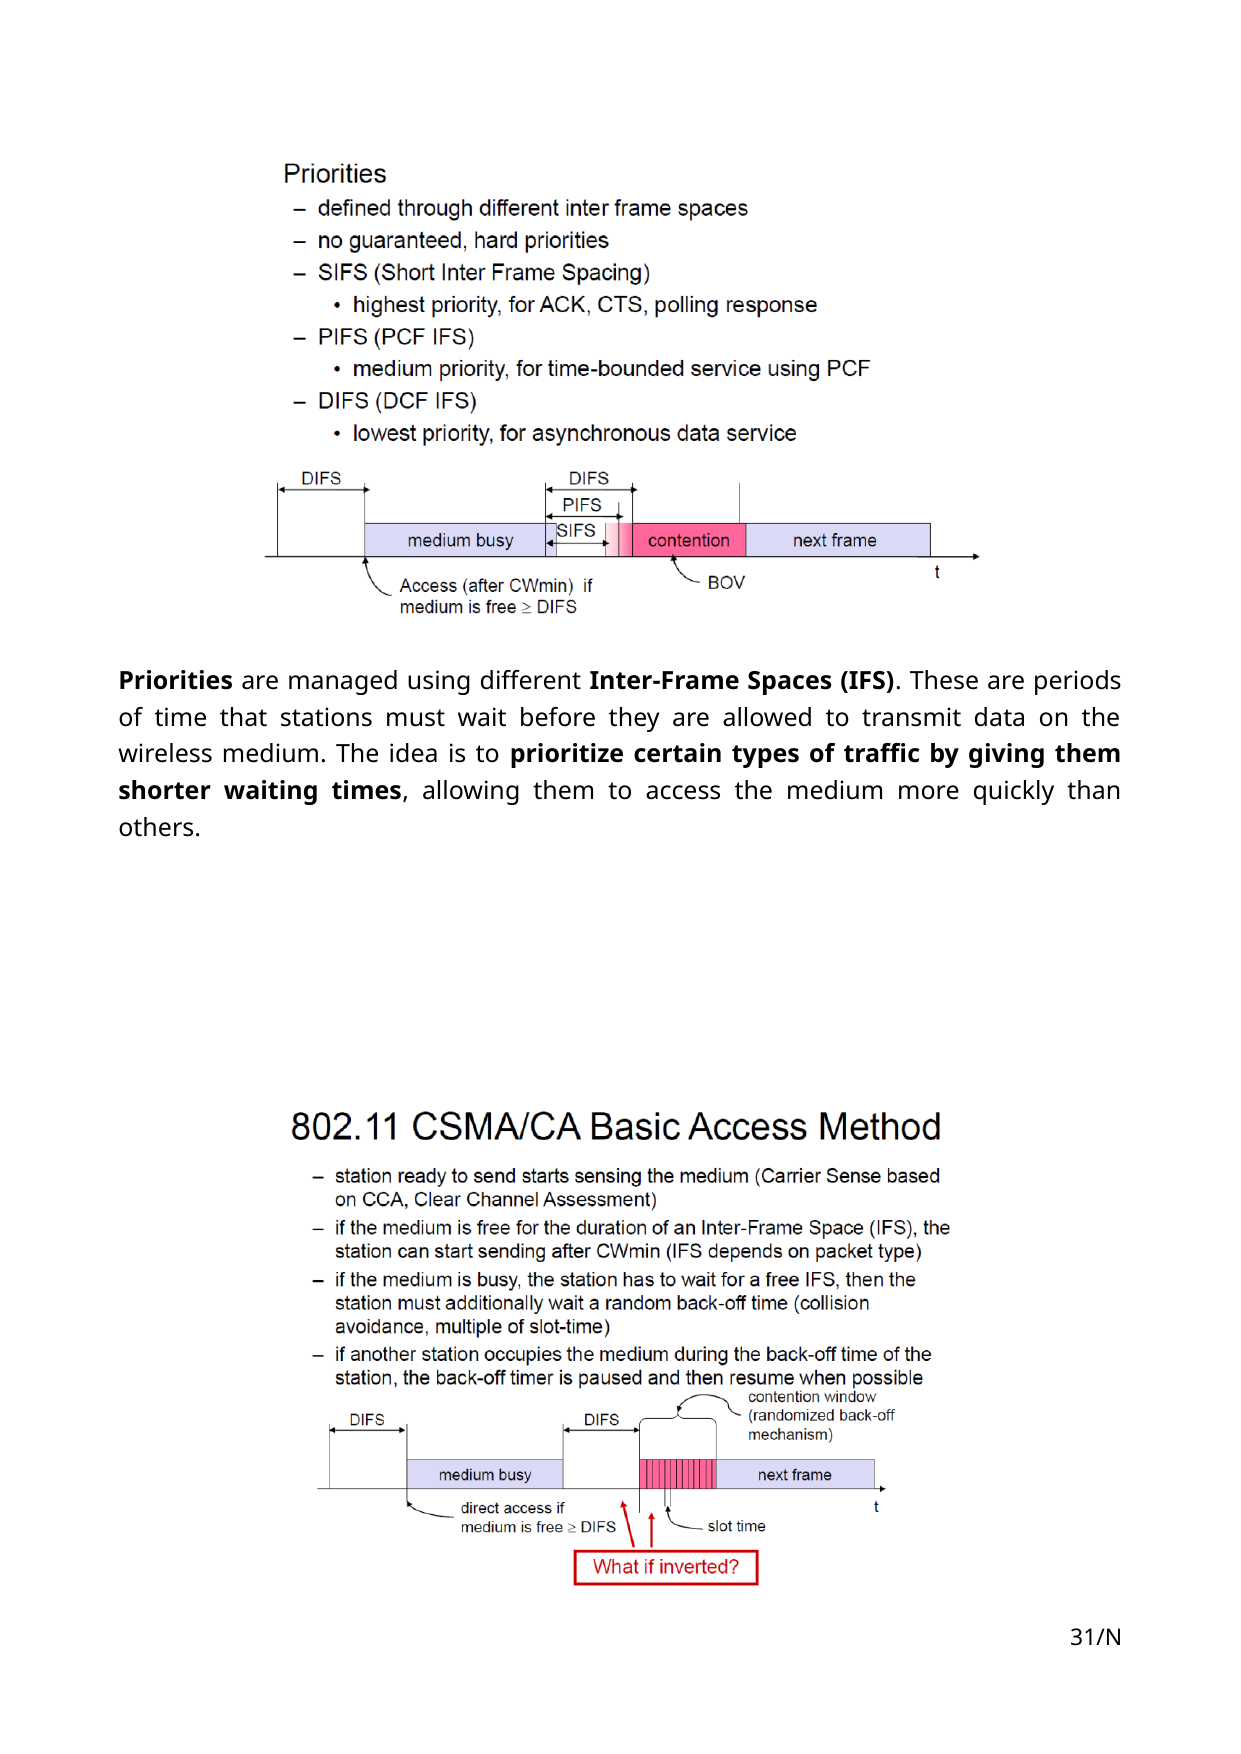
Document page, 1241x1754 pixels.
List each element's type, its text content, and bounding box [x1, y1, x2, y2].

picture [283, 1103, 957, 1586]
text Priorities are managed using different Inter-Frame Spaces (IFS). These are periods of time that stations must wait before they are allowed to transmit data on the wireless medium. The idea is to prioritize certain types of traffic by giving them shorter waiting times, allowing them to access the medium more quickly than others. [118, 662, 1122, 844]
picture [252, 147, 988, 624]
